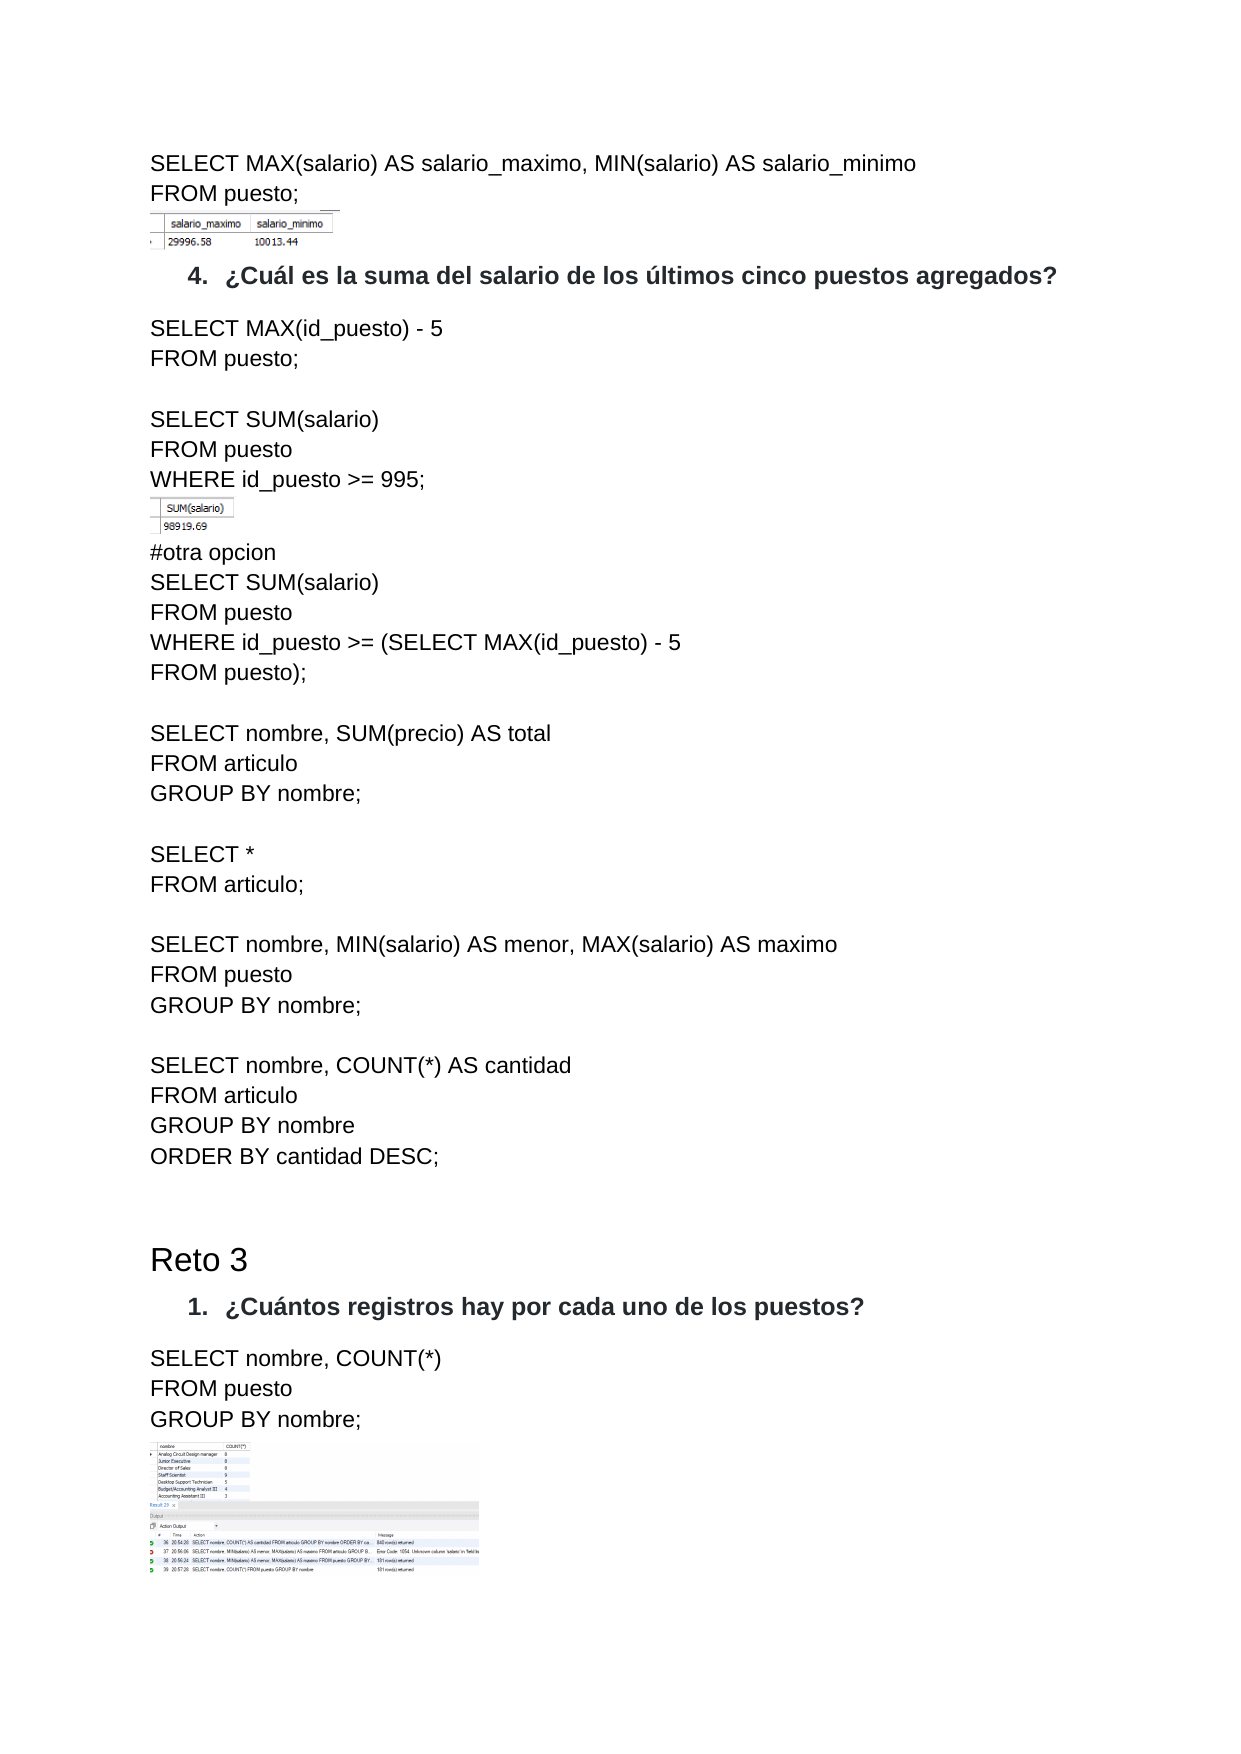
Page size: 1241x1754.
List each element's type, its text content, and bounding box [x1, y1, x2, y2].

text SELECT MAX(id_puesto) - 5 [150, 315, 1090, 341]
picture [150, 1442, 479, 1576]
subtitle Reto 3 [150, 1241, 1090, 1279]
text FROM puesto [150, 1375, 1090, 1402]
text WHERE id_puesto >= 995; [150, 466, 1090, 492]
text FROM puesto [150, 599, 1090, 625]
text FROM articulo; [150, 871, 1090, 897]
text ORDER BY cantidad DESC; [150, 1143, 1090, 1169]
list ¿Cuál es la suma del salario de los últimos cinco puestos agregados? [187, 261, 1090, 290]
text SELECT nombre, COUNT(*) AS cantidad [150, 1052, 1090, 1078]
text SELECT MAX(salario) AS salario_maximo, MIN(salario) AS salario_minimo [150, 150, 1090, 176]
text WHERE id_puesto >= (SELECT MAX(id_puesto) - 5 [150, 629, 1090, 655]
text SELECT * [150, 841, 1090, 867]
text GROUP BY nombre; [150, 780, 1090, 806]
picture [150, 496, 237, 535]
text GROUP BY nombre [150, 1112, 1090, 1139]
text SELECT nombre, SUM(precio) AS total [150, 720, 1090, 746]
text GROUP BY nombre; [150, 992, 1090, 1018]
text SELECT nombre, COUNT(*) [150, 1345, 1090, 1372]
text GROUP BY nombre; [150, 1406, 1090, 1432]
text FROM puesto); [150, 659, 1090, 686]
text FROM puesto [150, 436, 1090, 462]
text SELECT SUM(salario) [150, 406, 1090, 432]
text FROM puesto; [150, 180, 1090, 207]
text FROM articulo [150, 750, 1090, 776]
list ¿Cuántos registros hay por cada uno de los puestos? [187, 1291, 1090, 1320]
text #otra opcion [150, 538, 1090, 565]
text SELECT SUM(salario) [150, 569, 1090, 595]
text SELECT nombre, MIN(salario) AS menor, MAX(salario) AS maximo [150, 931, 1090, 957]
text FROM puesto; [150, 345, 1090, 371]
picture [150, 210, 340, 251]
text FROM puesto [150, 961, 1090, 988]
text FROM articulo [150, 1082, 1090, 1108]
